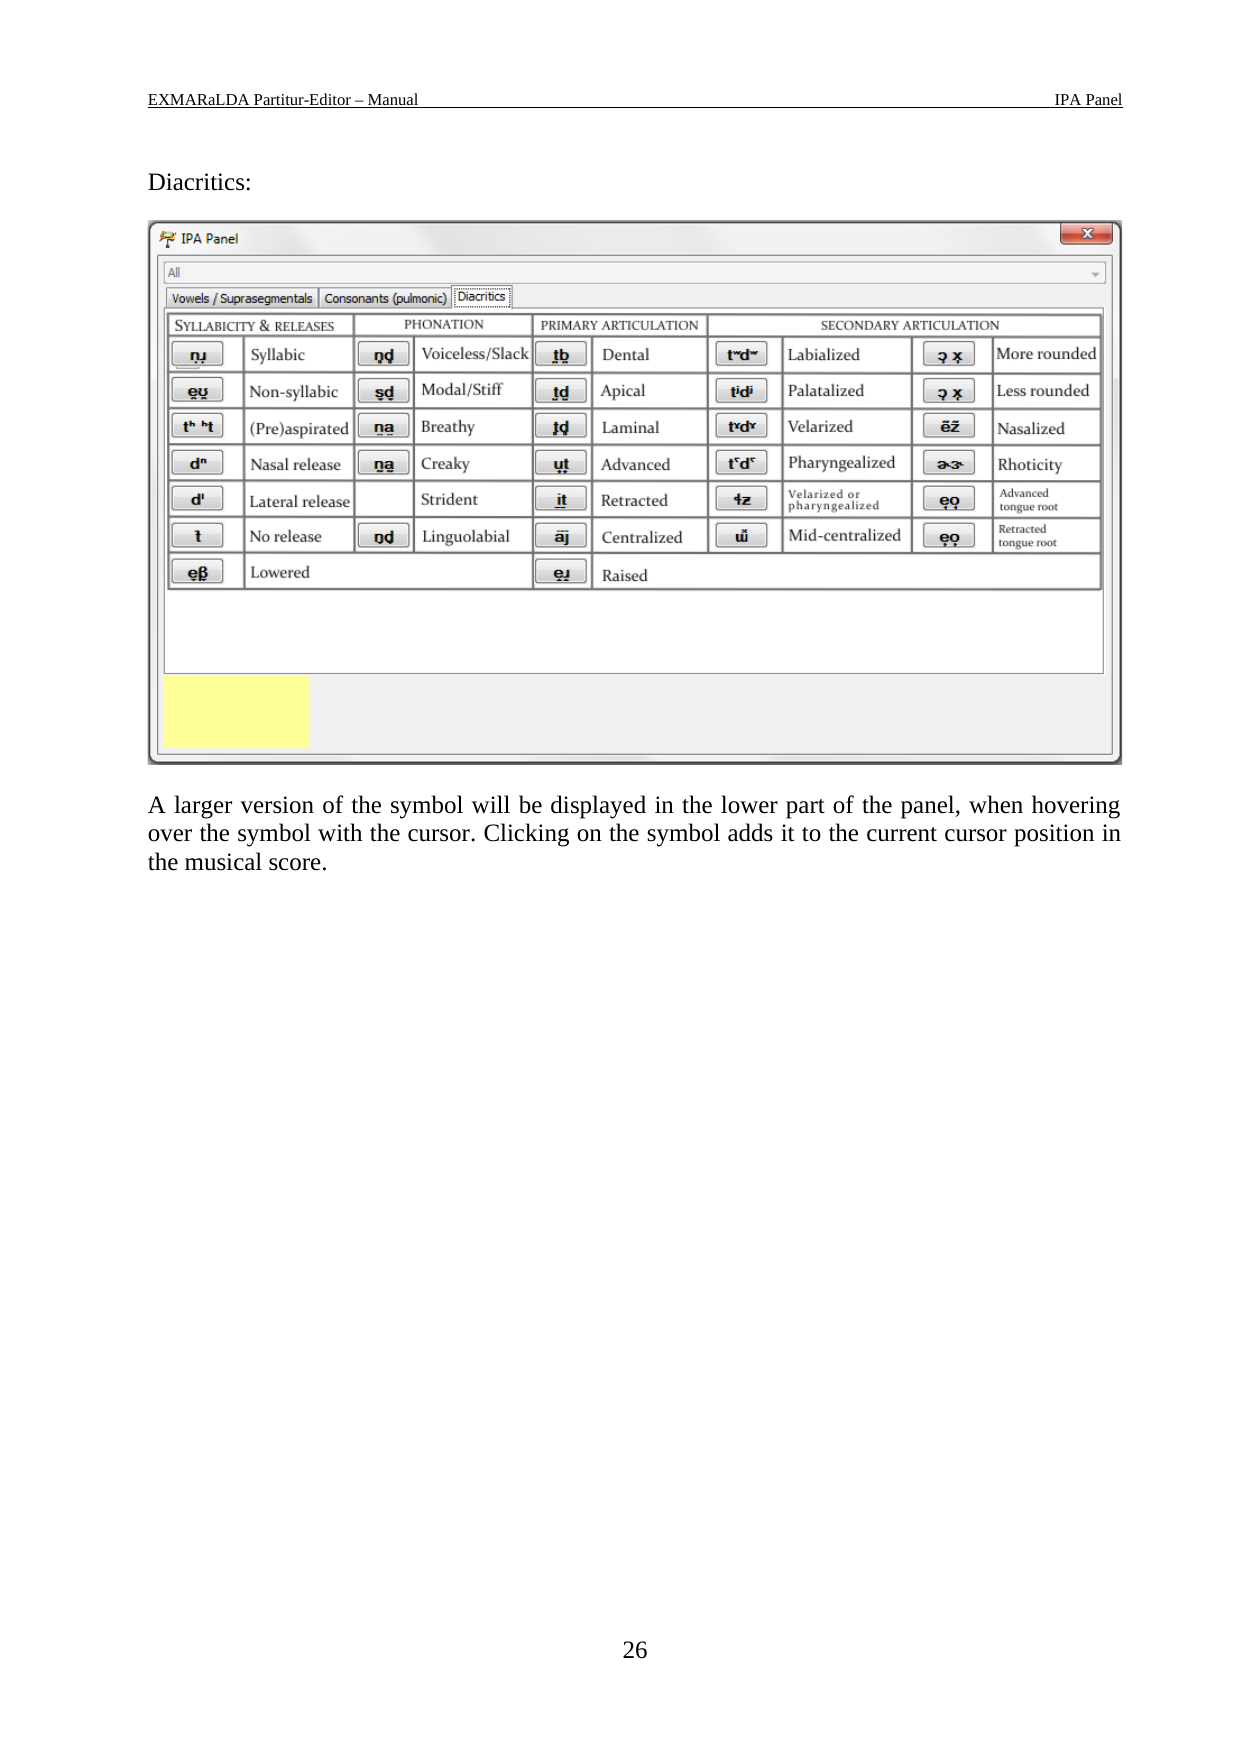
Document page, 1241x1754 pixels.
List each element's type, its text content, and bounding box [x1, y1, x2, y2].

text Diacritics: [148, 167, 1122, 196]
picture [147, 220, 1123, 765]
text A larger version of the symbol will be displayed in the lower part of the panel, when hovering over the symbol with the cursor. Clicking on the symbol adds it to the current cursor position in the musical score. [148, 790, 1122, 876]
